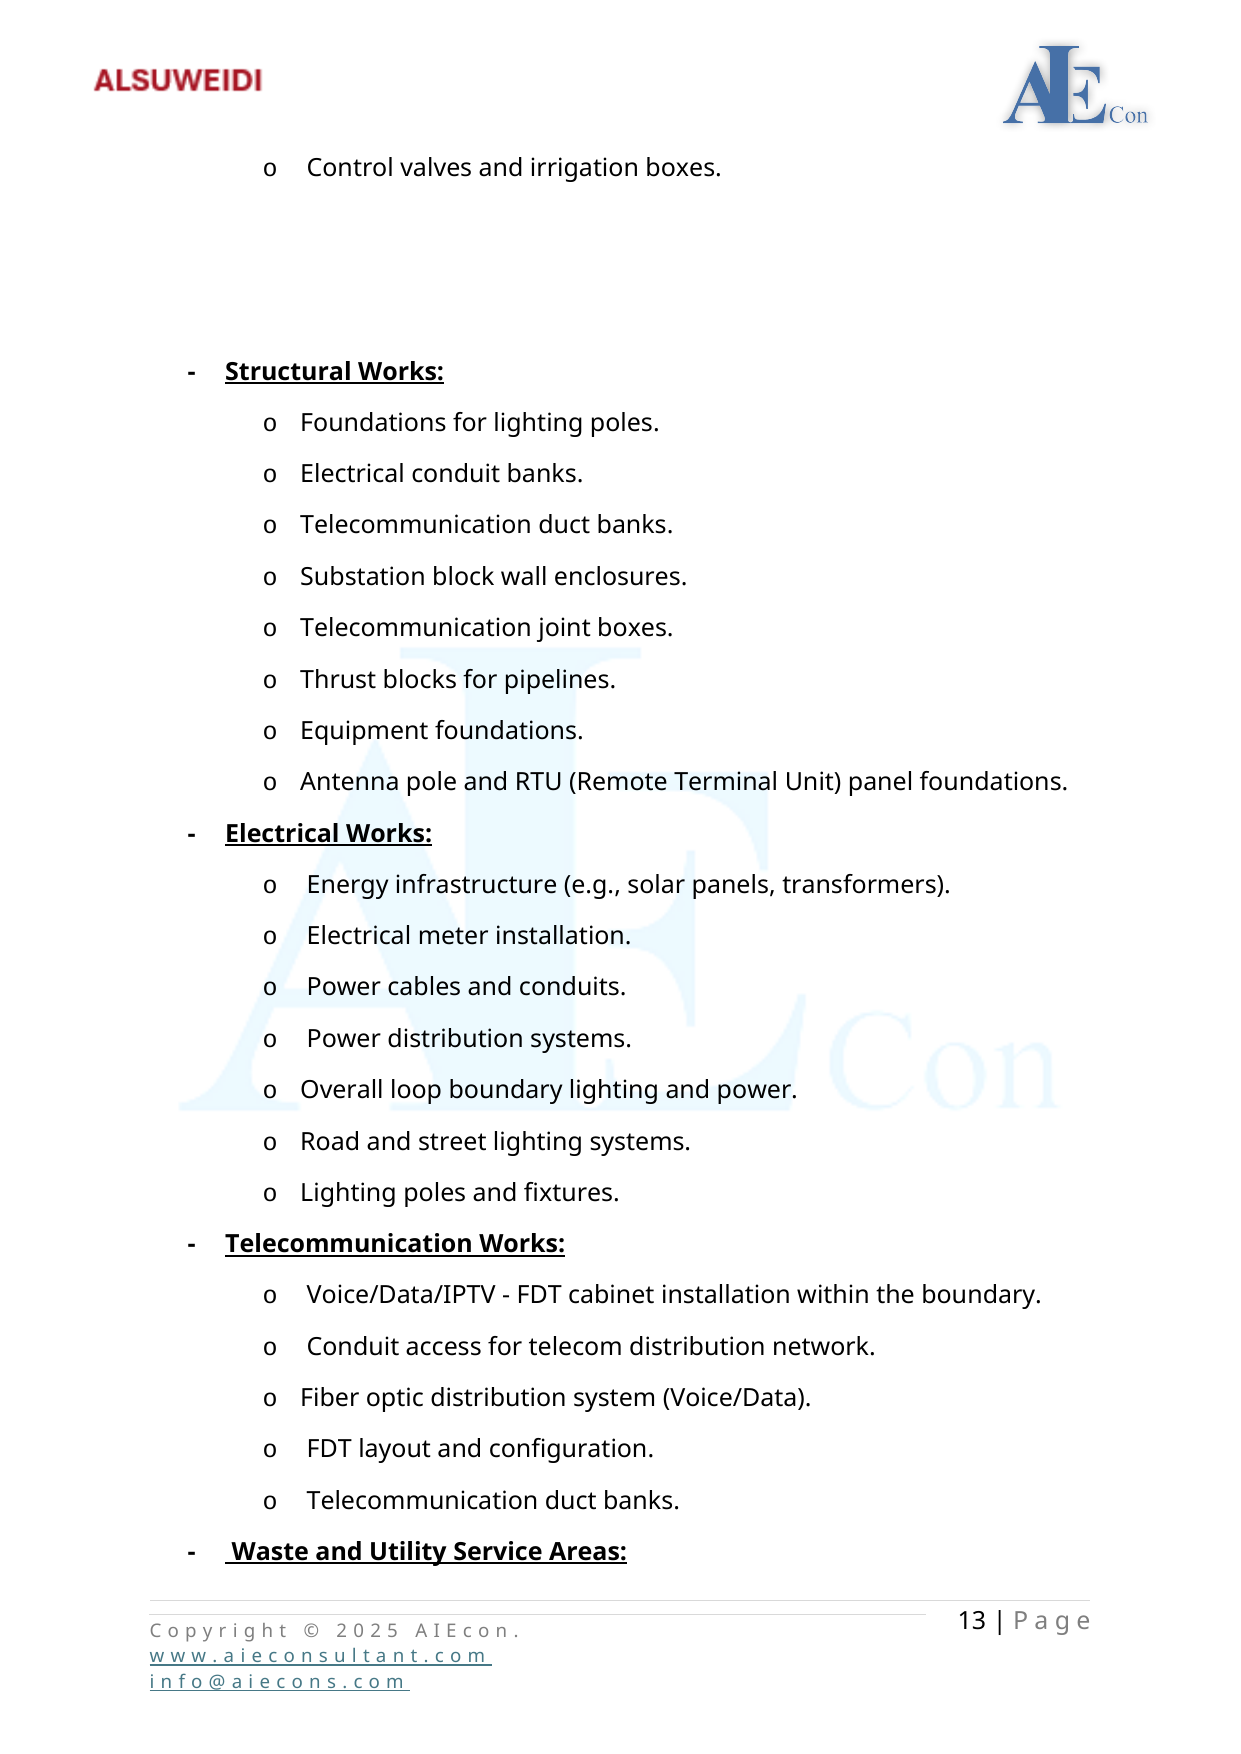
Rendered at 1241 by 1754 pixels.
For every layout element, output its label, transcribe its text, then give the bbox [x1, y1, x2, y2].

list Substation block wall enclosures. [262, 558, 1090, 593]
list Voice/Data/IPTV - FDT cabinet installation within the boundary. [262, 1277, 1090, 1311]
list Power cables and conduits. [262, 969, 1090, 1003]
list Equipment foundations. [262, 713, 1090, 747]
list Telecommunication duct banks. [262, 507, 1090, 541]
list Foundations for lighting poles. [262, 404, 1090, 439]
list Telecommunication joint boxes. [262, 610, 1090, 644]
picture [1000, 40, 1148, 128]
picture [89, 61, 268, 101]
list Road and street lighting systems. [262, 1123, 1090, 1157]
list Structural Works: [187, 353, 1090, 387]
list Conduit access for telecom distribution network. [262, 1328, 1090, 1362]
list Electrical conduit banks. [262, 456, 1090, 490]
list Waste and Utility Service Areas: [187, 1534, 1090, 1568]
list Antenna pole and RTU (Remote Terminal Unit) panel foundations. [262, 764, 1090, 798]
list Power distribution systems. [262, 1020, 1090, 1055]
list Telecommunication duct banks. [262, 1482, 1090, 1517]
list Energy infrastructure (e.g., solar panels, transformers). [262, 866, 1090, 901]
list Electrical meter installation. [262, 918, 1090, 952]
list FDT layout and configuration. [262, 1431, 1090, 1465]
list Lighting poles and fixtures. [262, 1174, 1090, 1209]
list Telecommunication Works: [187, 1226, 1090, 1260]
list Overall loop boundary lighting and power. [262, 1072, 1090, 1106]
list Thrust blocks for pipelines. [262, 661, 1090, 696]
list Electrical Works: [187, 815, 1090, 849]
list Control valves and irrigation boxes. [262, 150, 1090, 184]
list Fiber optic distribution system (Voice/Data). [262, 1379, 1090, 1414]
